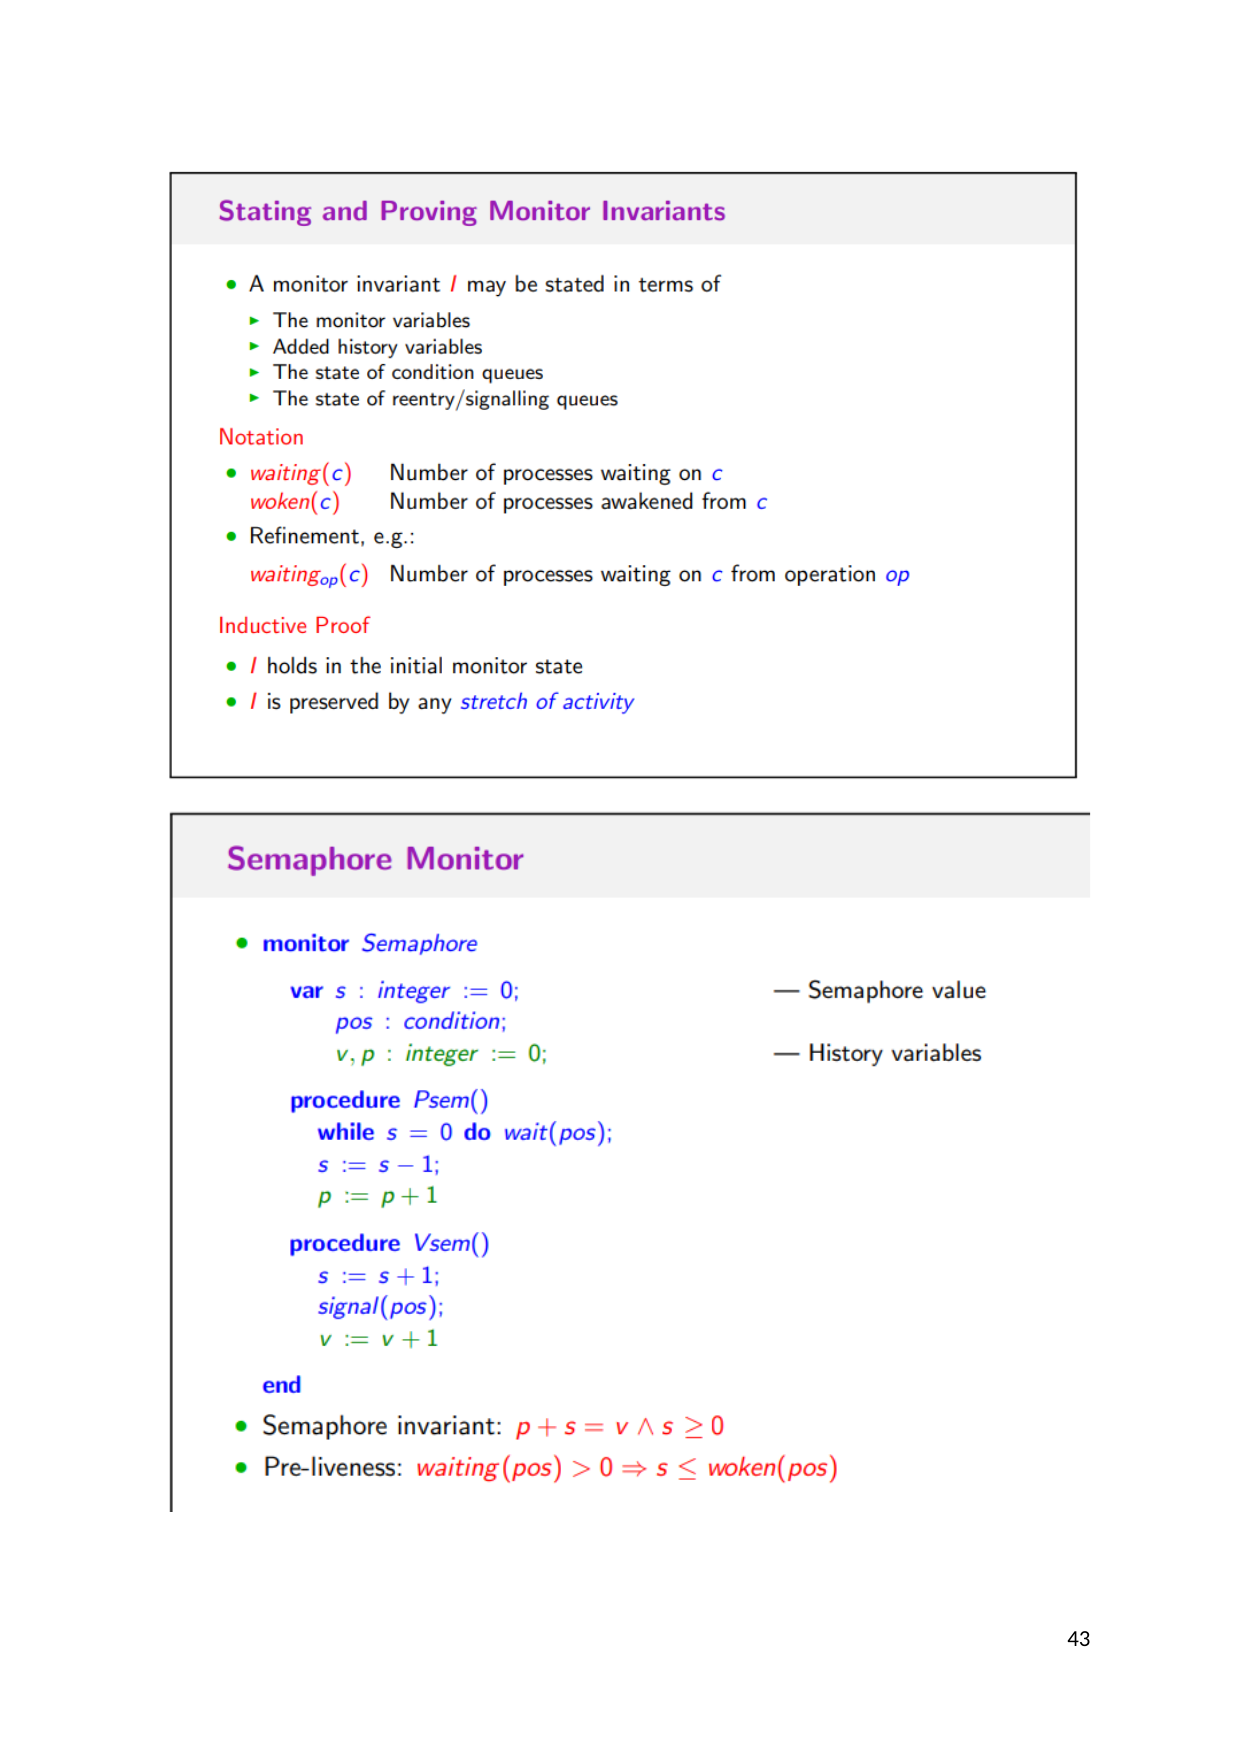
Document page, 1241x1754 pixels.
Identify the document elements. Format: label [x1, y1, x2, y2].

picture [150, 150, 1091, 786]
picture [150, 788, 1091, 1512]
